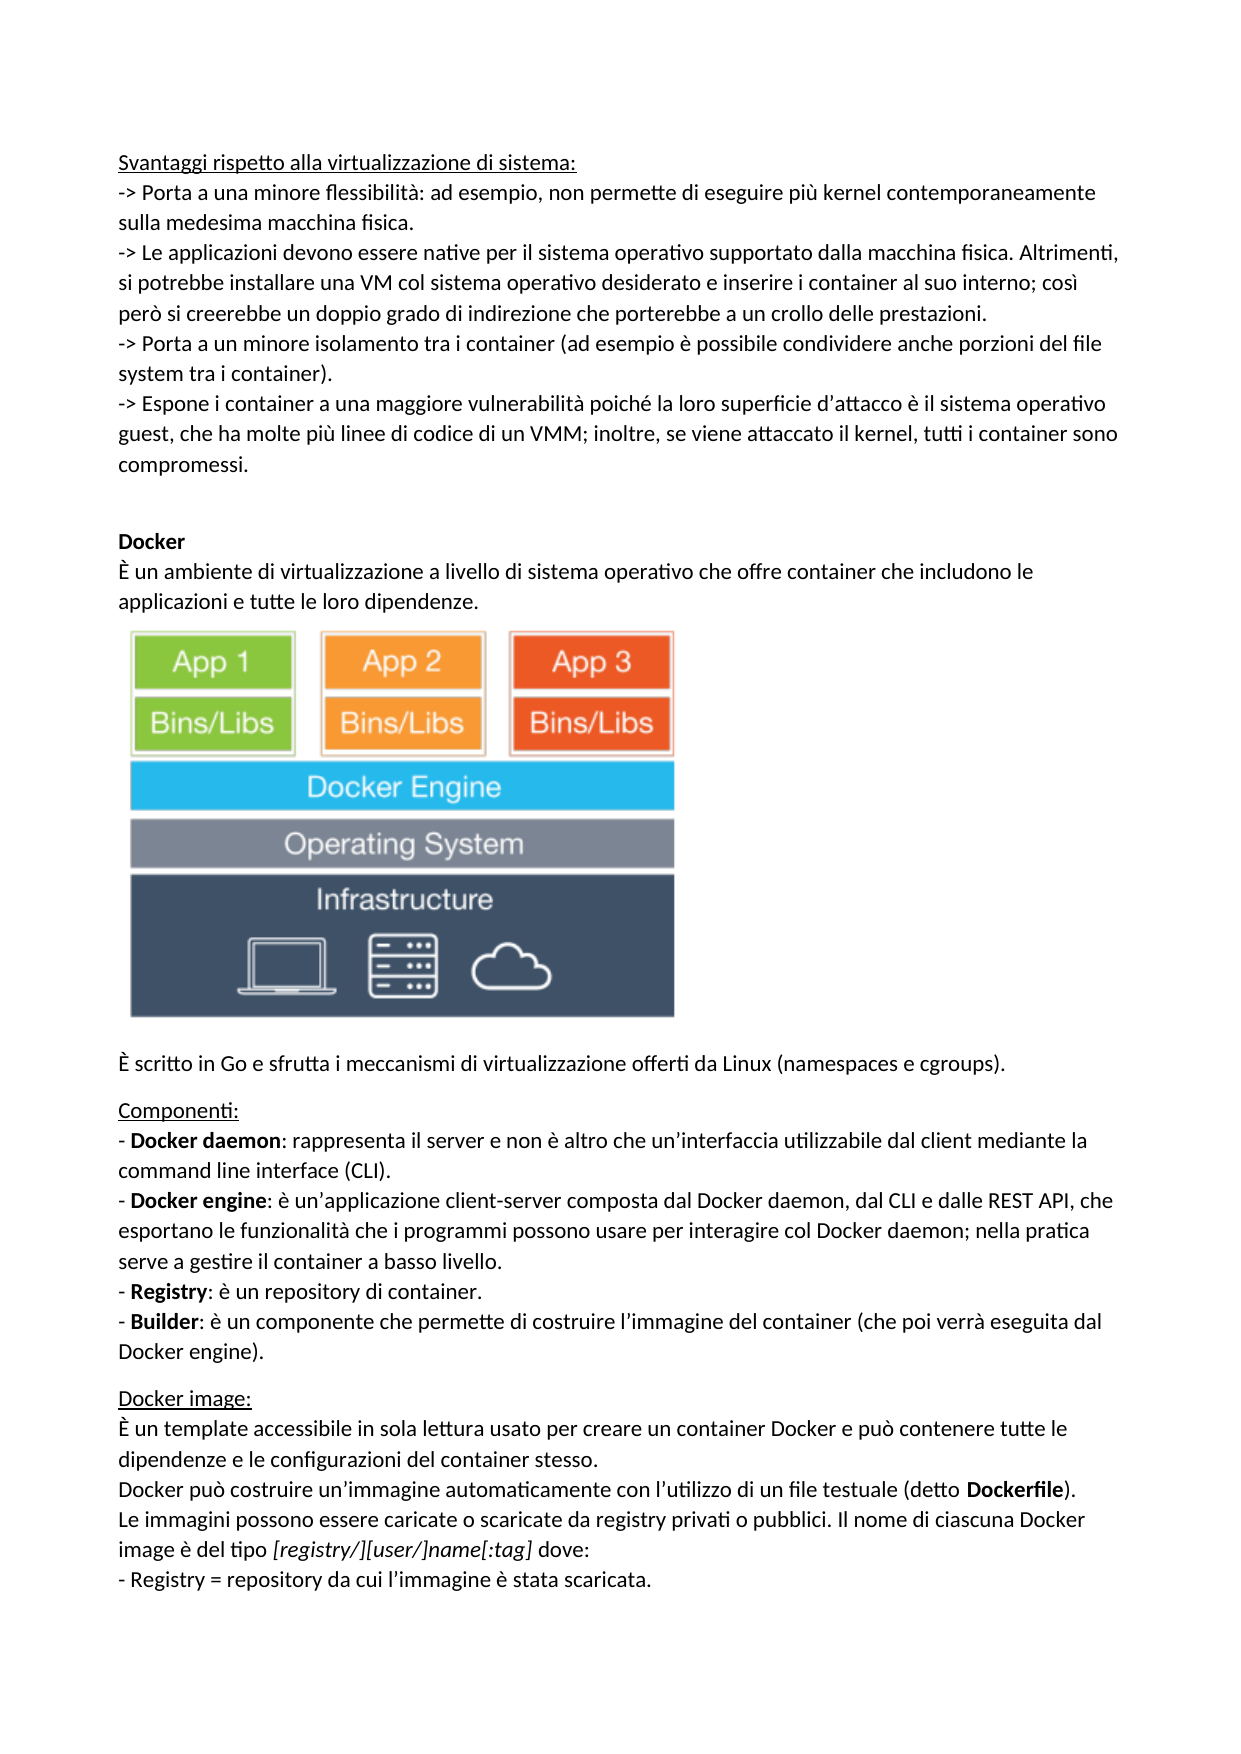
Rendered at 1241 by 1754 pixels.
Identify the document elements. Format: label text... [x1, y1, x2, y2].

picture [118, 617, 687, 1030]
text Componenti: - Docker daemon: rappresenta il server e non è altro che un’interfaccia utilizzabile dal client mediante la command line interface (CLI). - Docker engine: è un’applicazione client-server composta dal Docker daemon, dal CLI e dalle REST API, che esportano le funzionalità che i programmi possono usare per interagire col Docker daemon; nella pratica serve a gestire il container a basso livello. - Registry: è un repository di container. - Builder: è un componente che permette di costruire l’immagine del container (che poi verrà eseguita dal Docker engine). [118, 1096, 1122, 1365]
text Svantaggi rispetto alla virtualizzazione di sistema: -> Porta a una minore flessibilità: ad esempio, non permette di eseguire più kernel contemporaneamente sulla medesima macchina fisica. -> Le applicazioni devono essere native per il sistema operativo supportato dalla macchina fisica. Altrimenti, si potrebbe installare una VM col sistema operativo desiderato e inserire i container al suo interno; così però si creerebbe un doppio grado di indirezione che porterebbe a un crollo delle prestazioni. -> Porta a un minore isolamento tra i container (ad esempio è possibile condividere anche porzioni del file system tra i container). -> Espone i container a una maggiore vulnerabilità poiché la loro superficie d’attacco è il sistema operativo guest, che ha molte più linee di codice di un VMM; inoltre, se viene attaccato il kernel, tutti i container sono compromessi. [118, 148, 1122, 478]
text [118, 1384, 1122, 1593]
text È scritto in Go e sfrutta i meccanismi di virtualizzazione offerti da Linux (namespaces e cgroups). [118, 1049, 1122, 1077]
